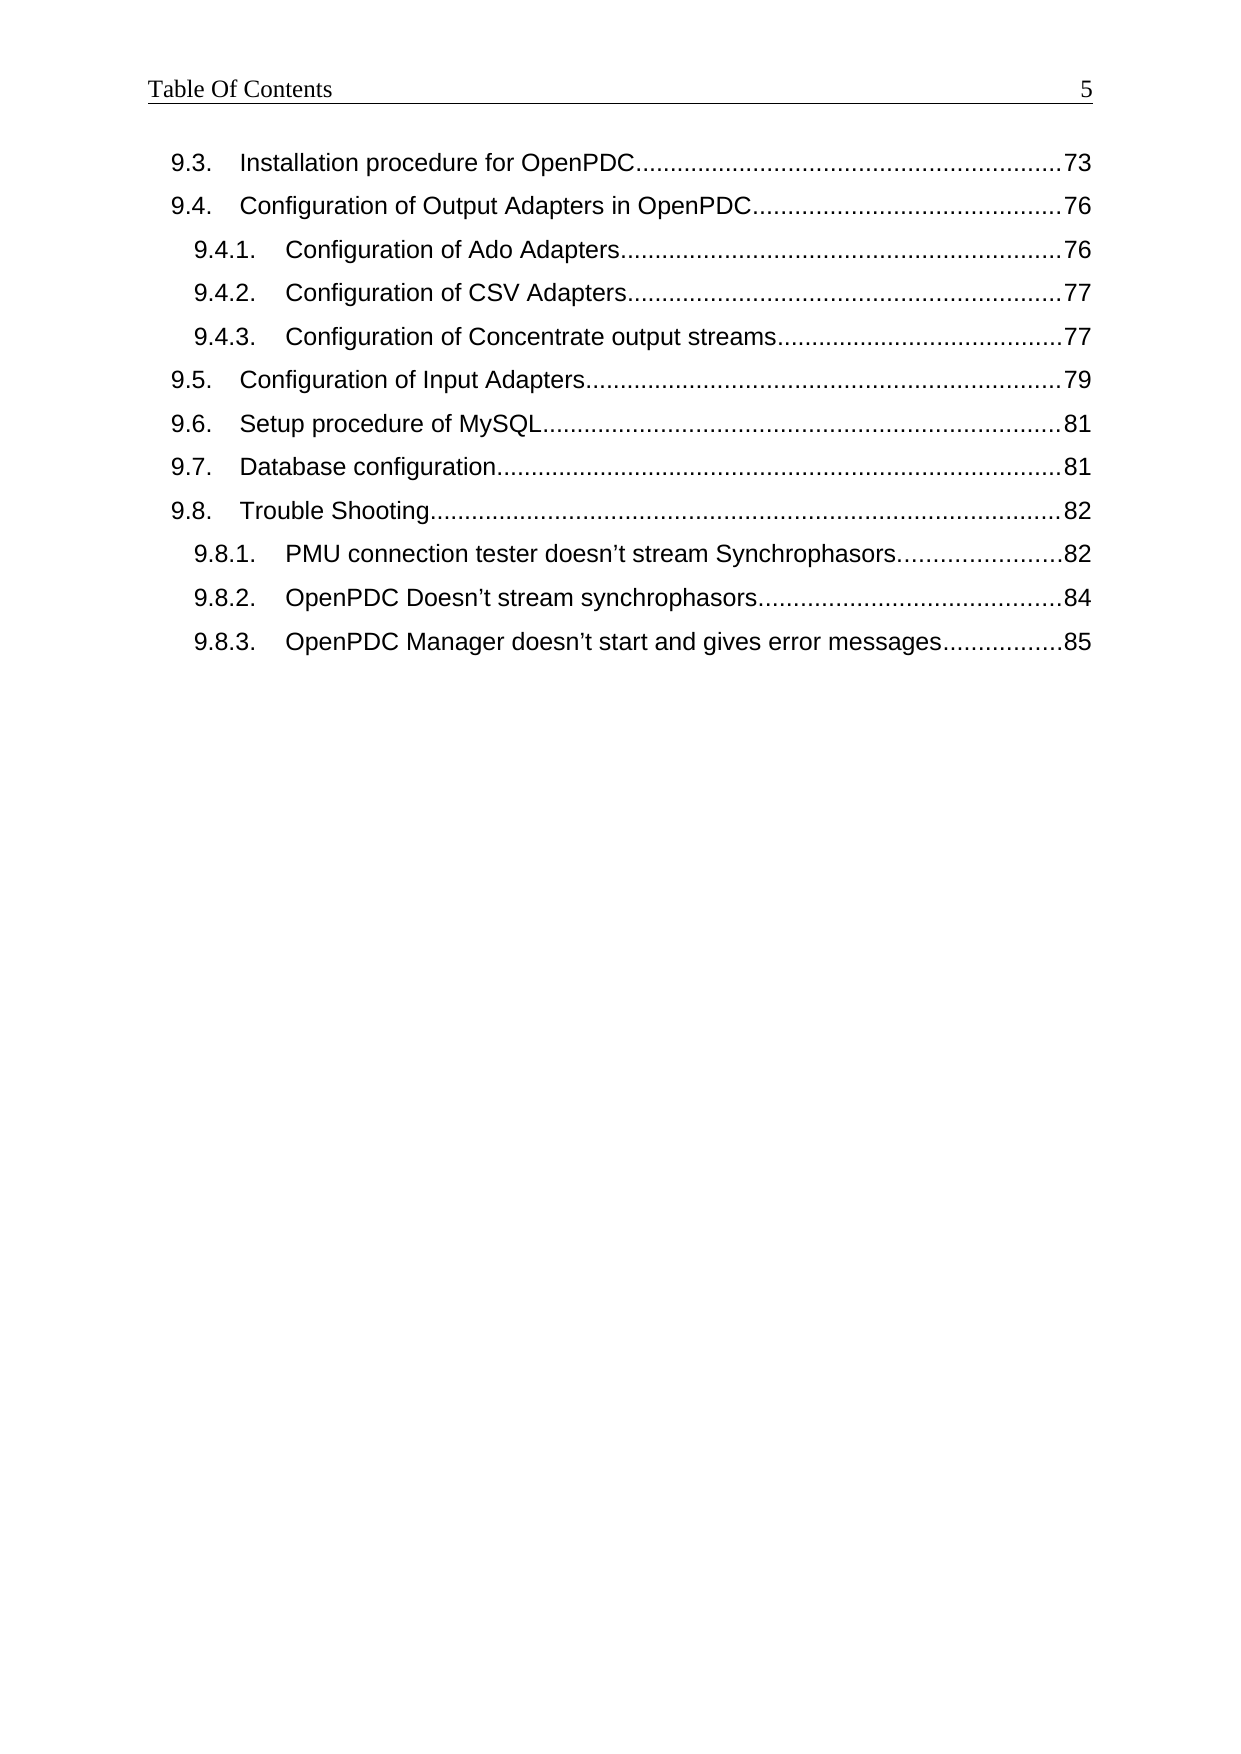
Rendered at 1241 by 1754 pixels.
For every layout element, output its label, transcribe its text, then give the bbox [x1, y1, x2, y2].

text 9.4.3. Configuration of Concentrate output streams 77 [193, 322, 1093, 351]
text 9.6. Setup procedure of MySQL 81 [171, 409, 1093, 438]
text 9.8.2. OpenPDC Doesn’t stream synchrophasors 84 [193, 583, 1093, 612]
text 9.7. Database configuration 81 [171, 452, 1093, 481]
text 9.3. Installation procedure for OpenPDC 73 [171, 148, 1093, 176]
text 9.5. Configuration of Input Adapters 79 [171, 365, 1093, 394]
text 9.8.3. OpenPDC Manager doesn’t start and gives error messages 85 [193, 627, 1093, 655]
text 9.8.1. PMU connection tester doesn’t stream Synchrophasors. 82 [193, 539, 1093, 568]
text 9.8. Trouble Shooting 82 [171, 496, 1093, 525]
text 9.4.1. Configuration of Ado Adapters 76 [193, 235, 1093, 263]
text 9.4.2. Configuration of CSV Adapters 77 [193, 278, 1093, 307]
text 9.4. Configuration of Output Adapters in OpenPDC 76 [171, 191, 1093, 220]
